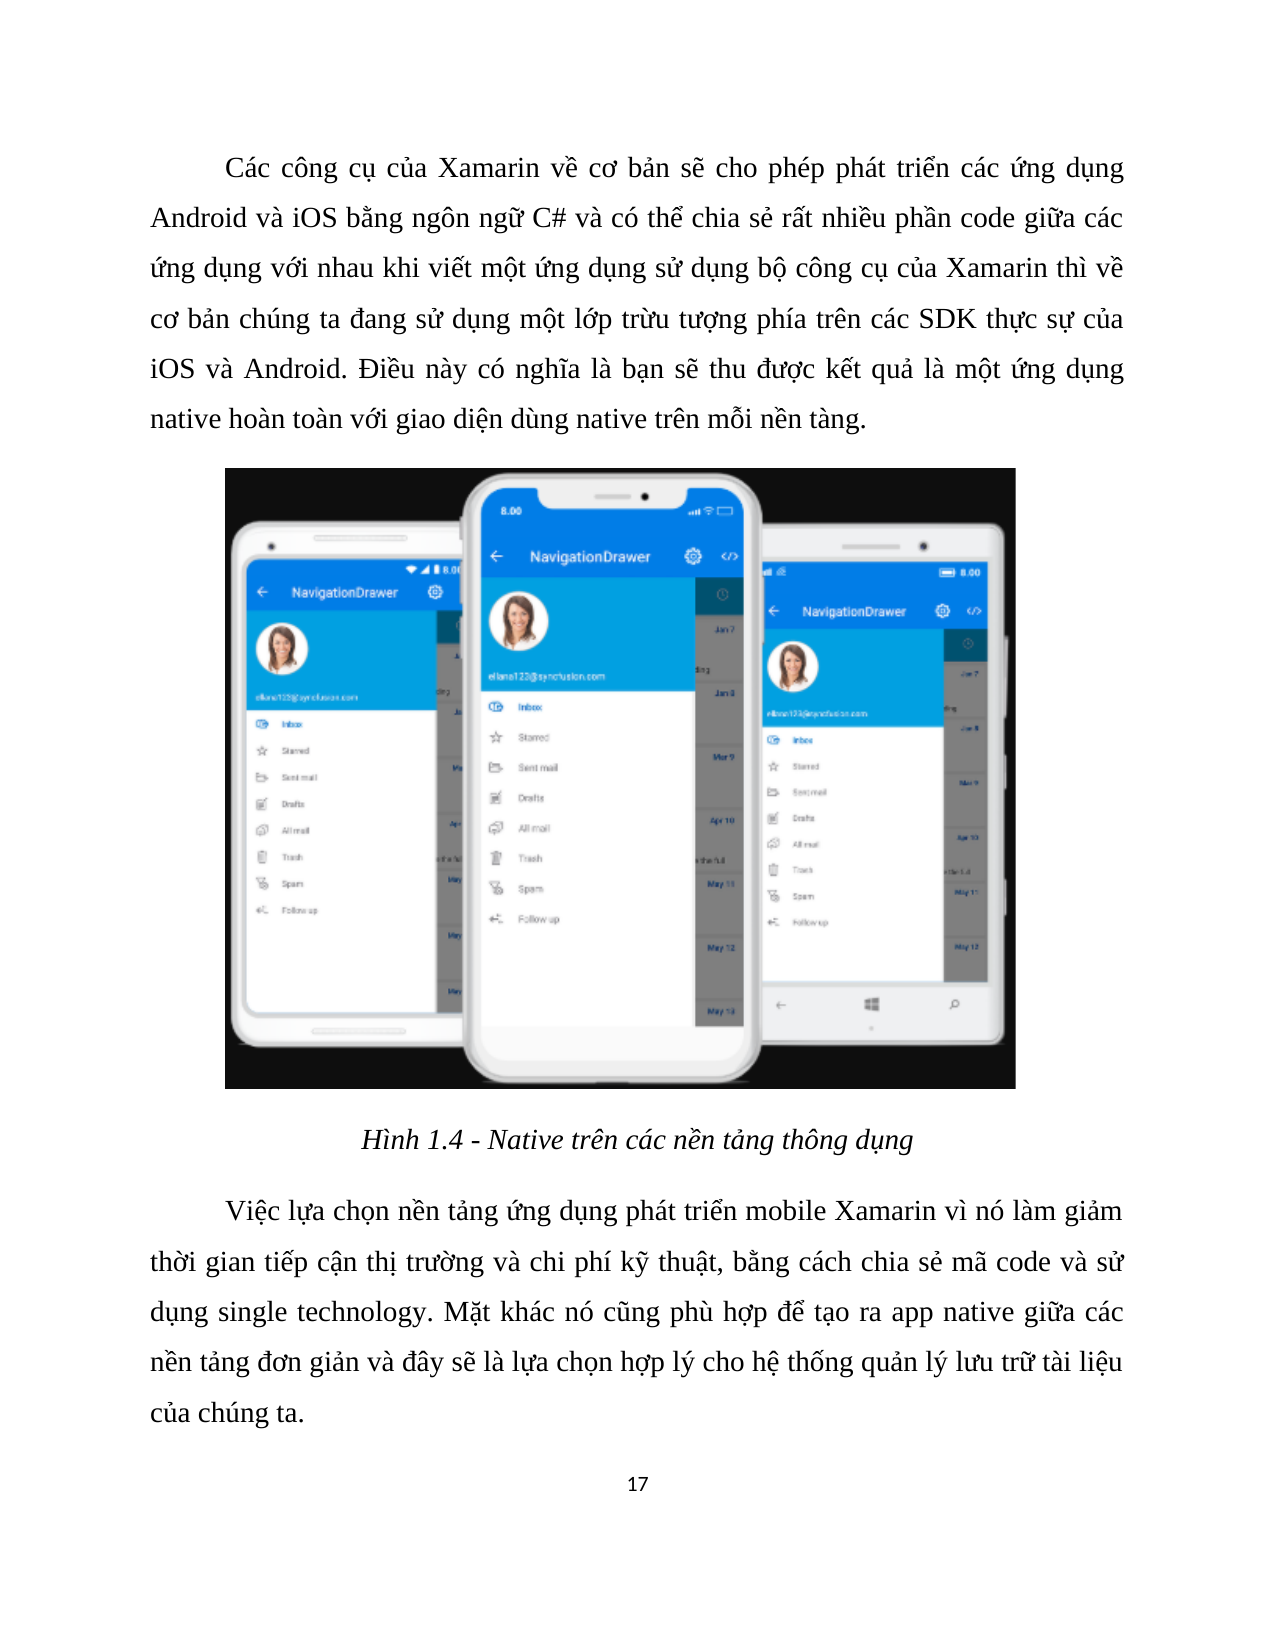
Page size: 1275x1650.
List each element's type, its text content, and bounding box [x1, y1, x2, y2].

text Hình 1.4 - Native trên các nền tảng thông dụng [150, 1122, 1125, 1156]
text Các công cụ của Xamarin về cơ bản sẽ cho phép phát triển các ứng dụng Android và iOS bằng ngôn ngữ C# và có thể chia sẻ rất nhiều phần code giữa các ứng dụng với nhau khi viết một ứng dụng sử dụng bộ công cụ của Xamarin thì về cơ bản chúng ta đang sử dụng một lớp trừu tượng phía trên các SDK thực sự của iOS và Android. Điều này có nghĩa là bạn sẽ thu được kết quả là một ứng dụng native hoàn toàn với giao diện dùng native trên mỗi nền tàng. [150, 150, 1125, 435]
text Việc lựa chọn nền tảng ứng dụng phát triển mobile Xamarin vì nó làm giảm thời gian tiếp cận thị trường và chi phí kỹ thuật, bằng cách chia sẻ mã code và sử dụng single technology. Mặt khác nó cũng phù hợp để tạo ra app native giữa các nền tảng đơn giản và đây sẽ là lựa chọn hợp lý cho hệ thống quản lý lưu trữ tài liệu của chúng ta. [150, 1193, 1125, 1428]
picture [225, 468, 1016, 1089]
